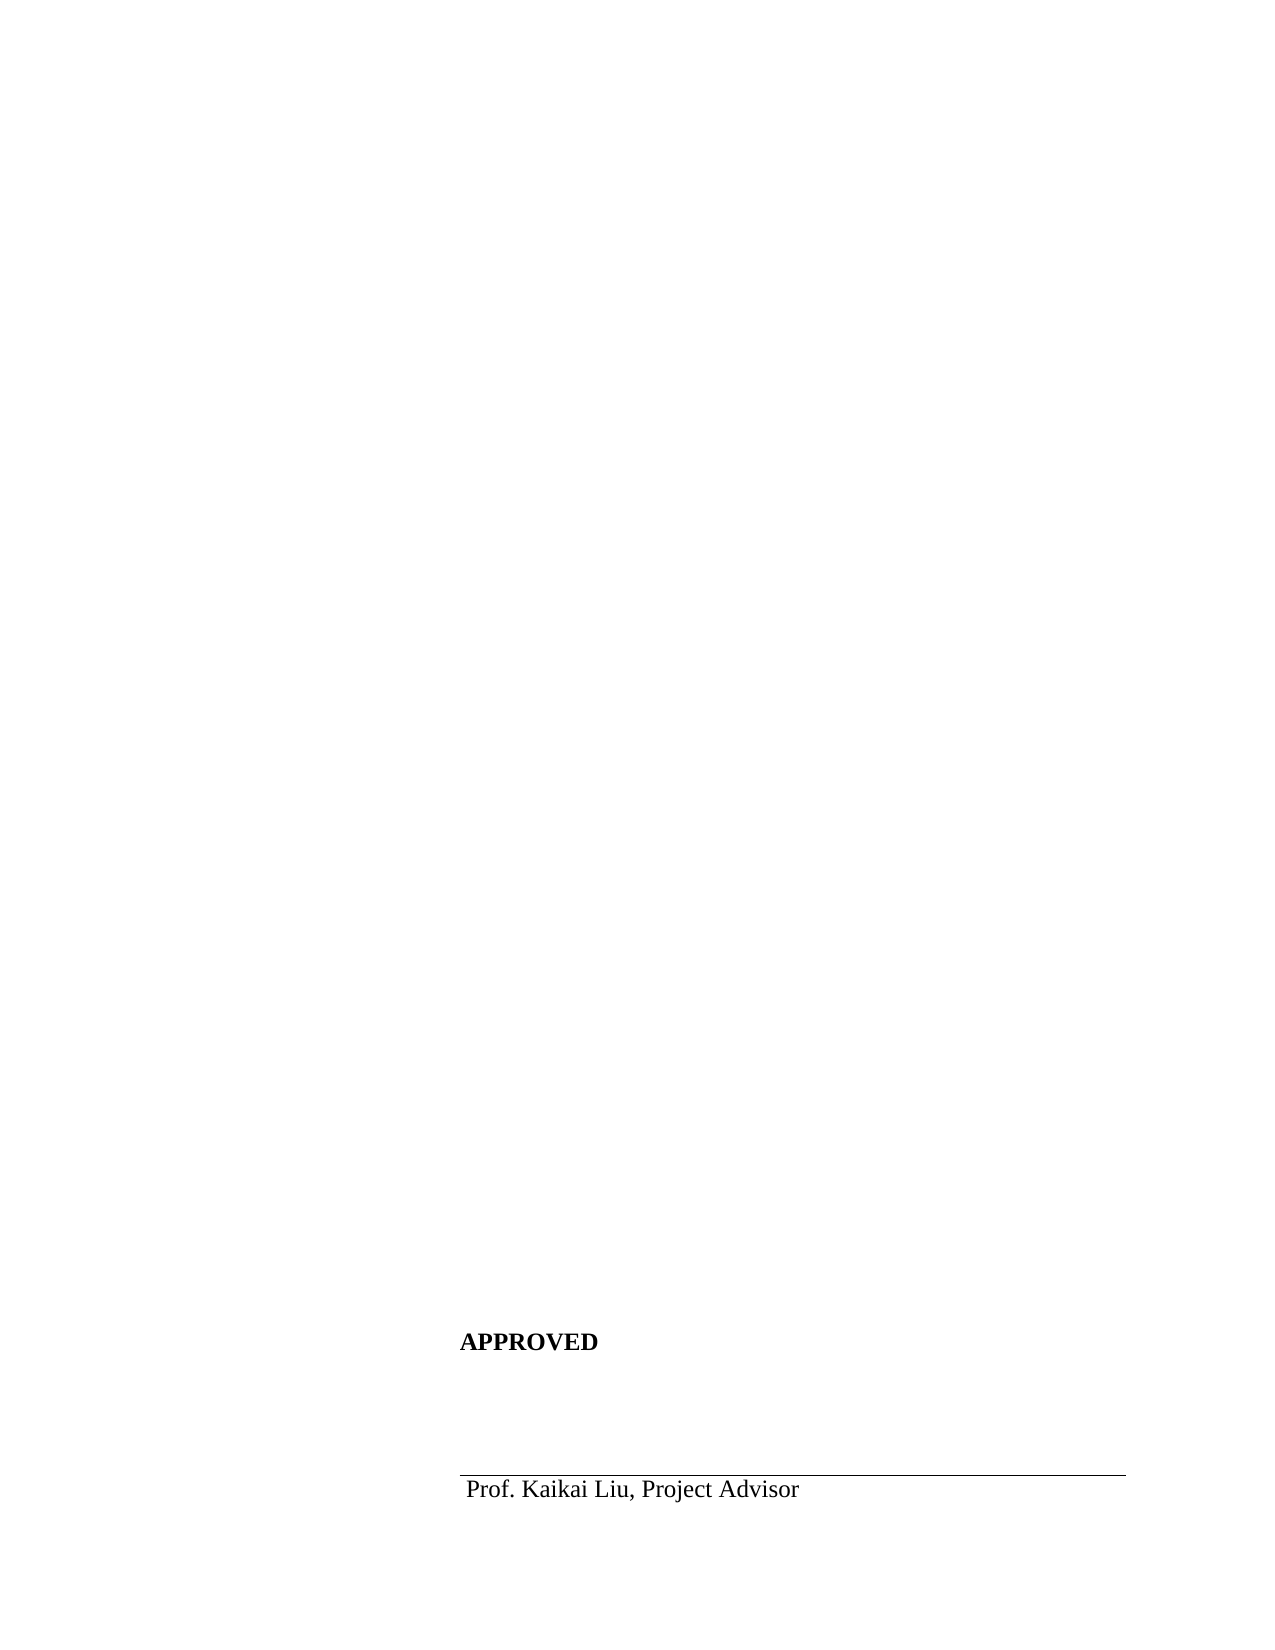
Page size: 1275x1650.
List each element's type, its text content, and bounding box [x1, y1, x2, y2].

table_cell Prof. Kaikai Liu, Project Advisor [460, 1476, 1126, 1504]
table_header APPROVED [460, 1328, 1126, 1475]
